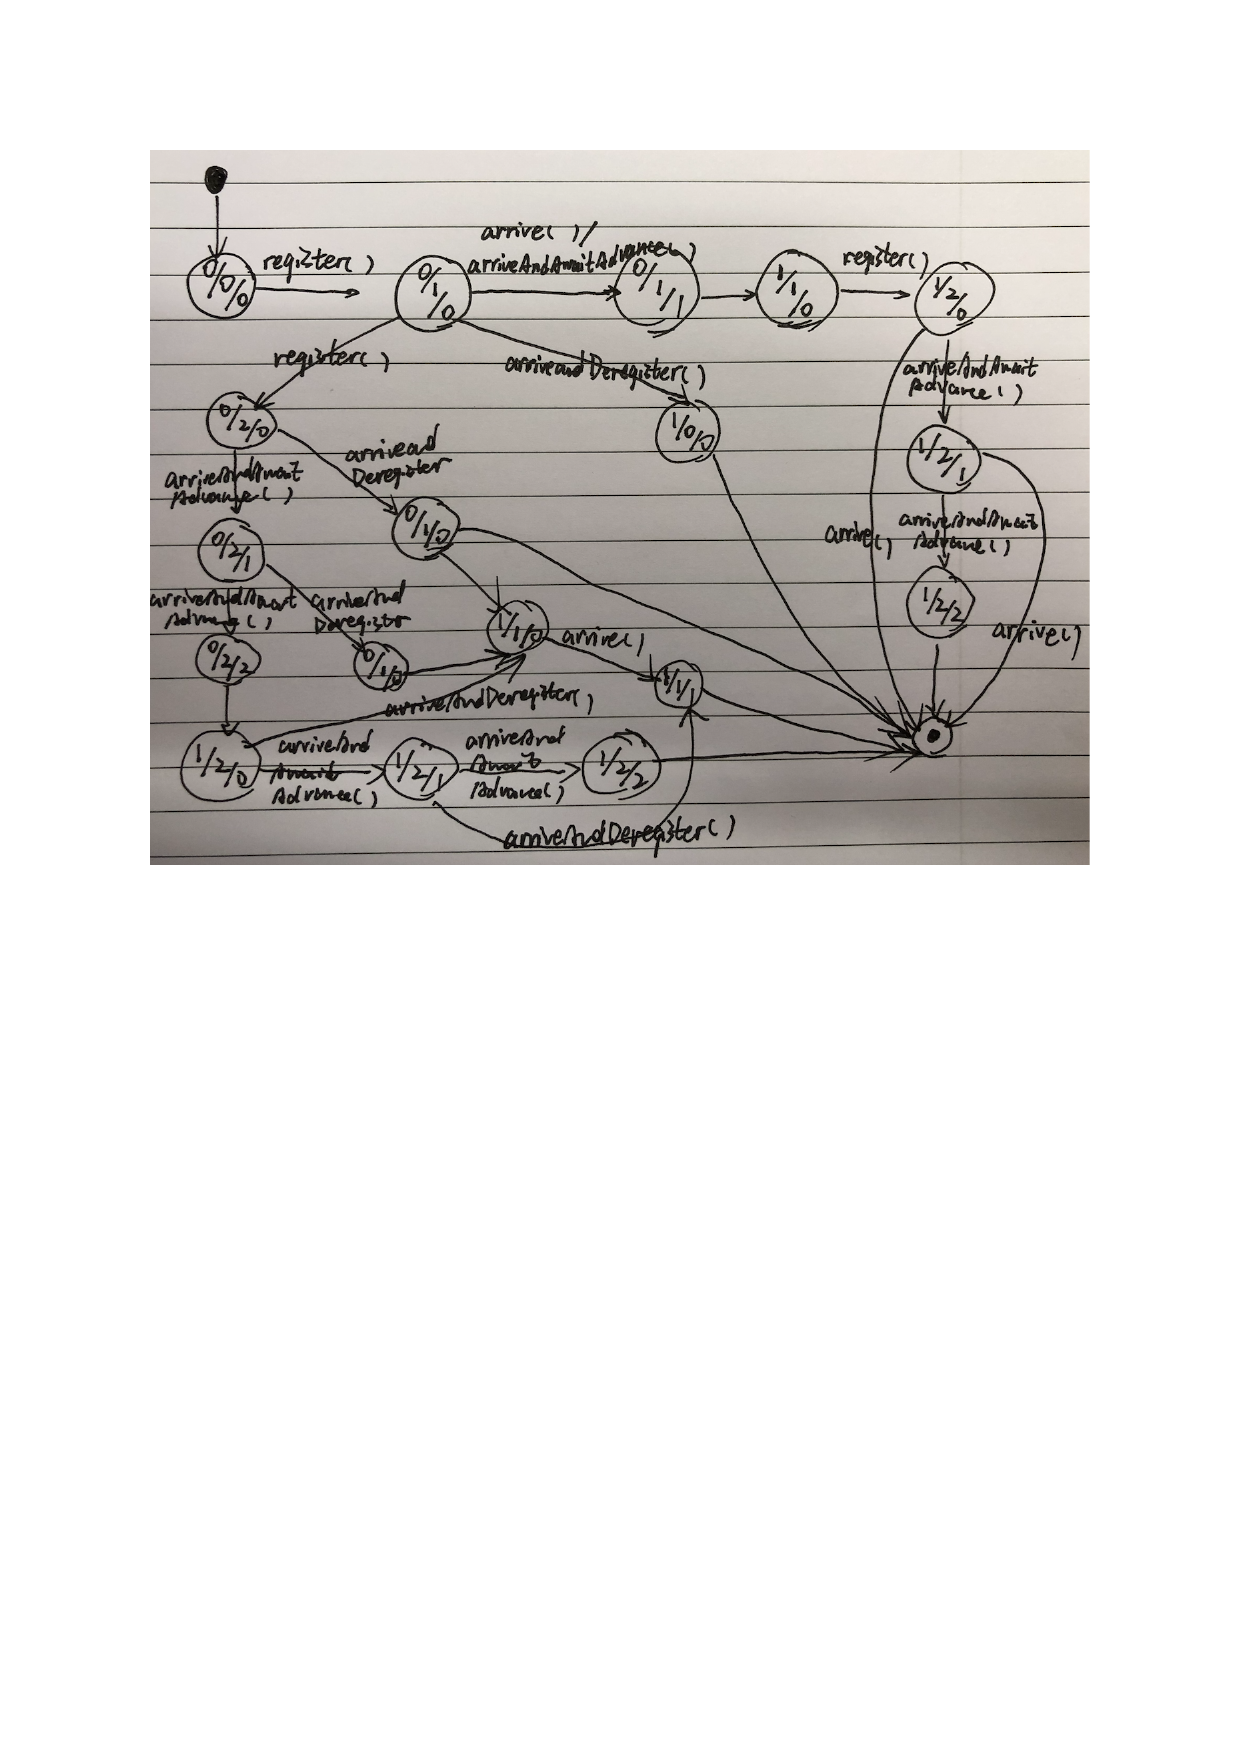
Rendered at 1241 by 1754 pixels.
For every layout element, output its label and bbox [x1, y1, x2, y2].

picture [150, 150, 1090, 865]
